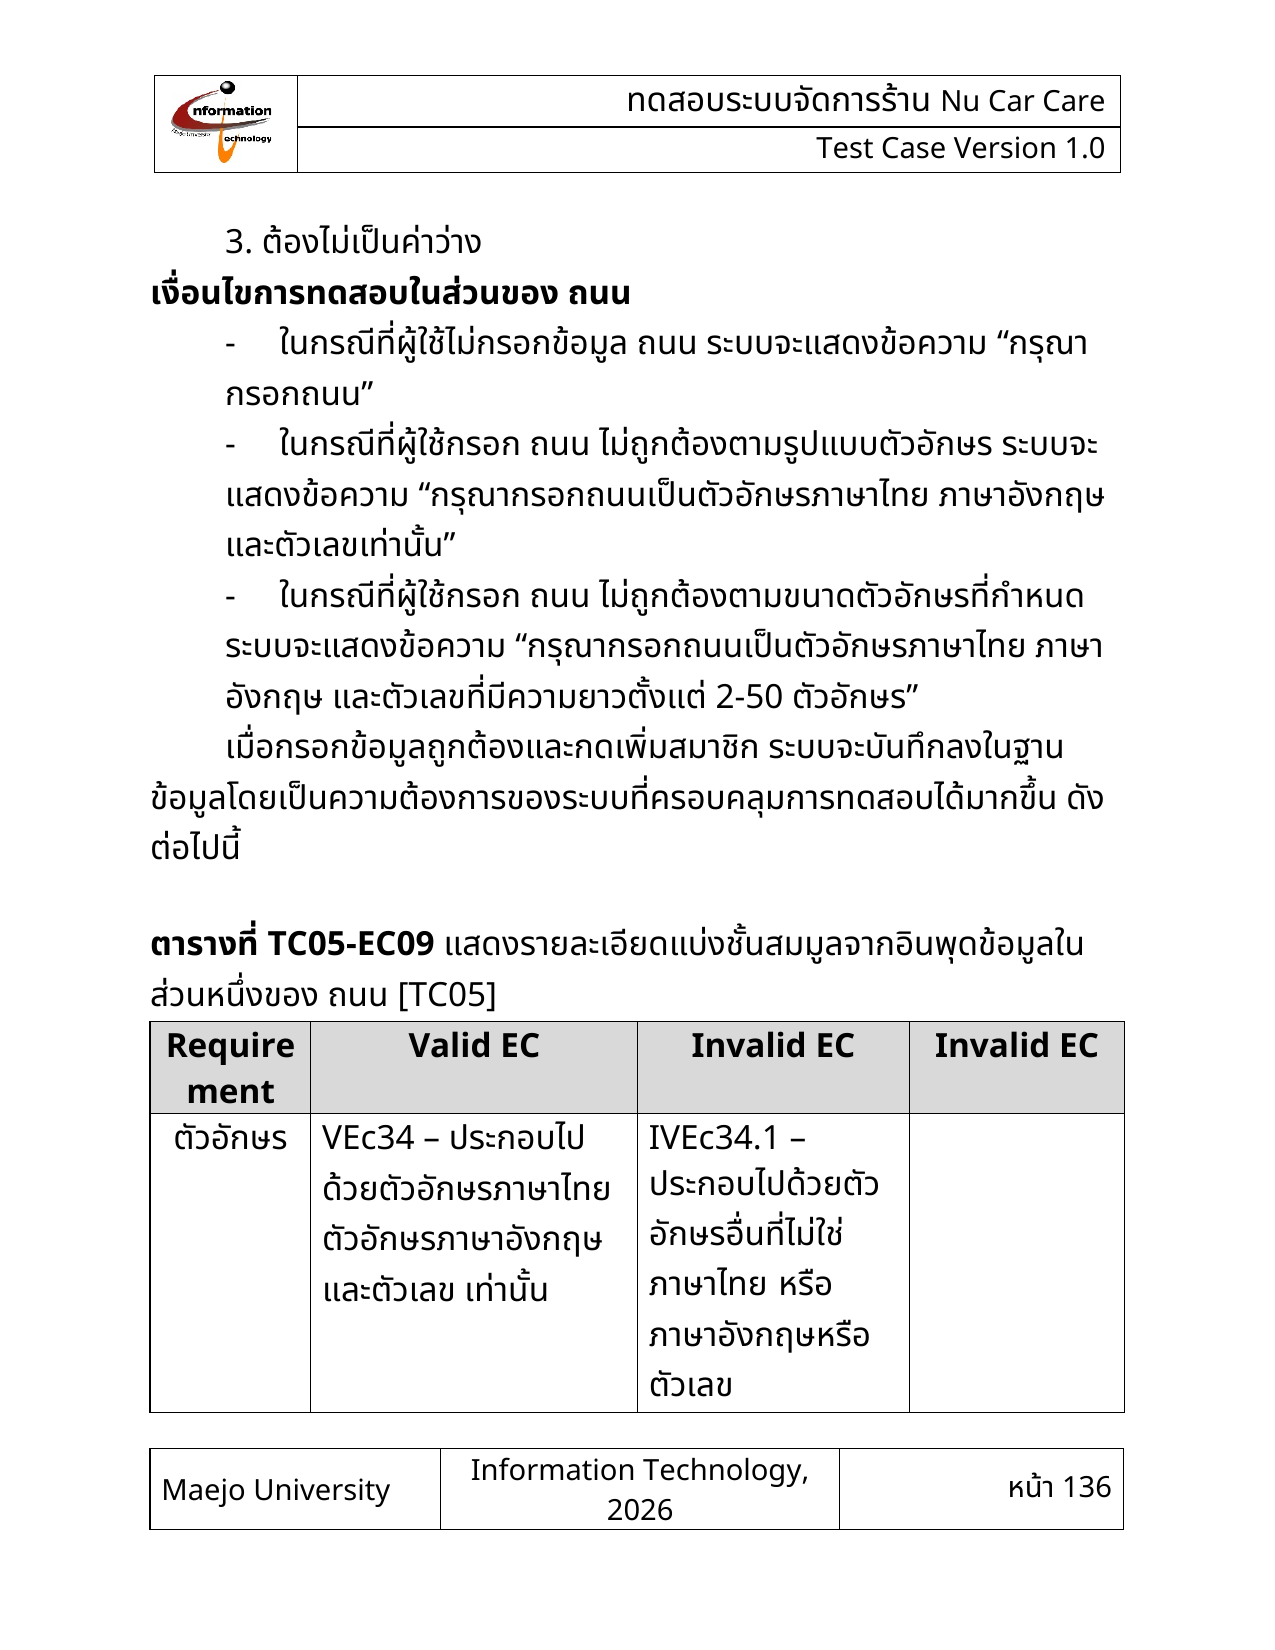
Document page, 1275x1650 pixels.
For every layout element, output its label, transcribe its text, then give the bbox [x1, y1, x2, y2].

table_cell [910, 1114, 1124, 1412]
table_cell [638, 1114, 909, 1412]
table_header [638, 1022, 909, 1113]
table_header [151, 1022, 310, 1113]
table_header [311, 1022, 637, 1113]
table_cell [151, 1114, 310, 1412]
text - ในกรณีที่ผู้ใช้กรอก ถนน ไม่ถูกต้องตามรูปแบบตัวอักษร ระบบจะแสดงข้อความ “กรุณากรอกถนนเป็นตัวอักษรภาษาไทย ภาษาอังกฤษ และตัวเลขเท่านั้น” [225, 420, 1125, 572]
text เมื่อกรอกข้อมูลถูกต้องและกดเพิ่มสมาชิก ระบบจะบันทึกลงในฐานข้อมูลโดยเป็นความต้องการของระบบที่ครอบคลุมการทดสอบได้มากขึ้น ดังต่อไปนี้ [150, 723, 1125, 874]
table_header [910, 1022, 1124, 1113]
picture [170, 81, 272, 163]
text - ในกรณีที่ผู้ใช้กรอก ถนน ไม่ถูกต้องตามขนาดตัวอักษรที่กำหนด ระบบจะแสดงข้อความ “กรุณากรอกถนนเป็นตัวอักษรภาษาไทย ภาษาอังกฤษ และตัวเลขที่มีความยาวตั้งแต่ 2-50 ตัวอักษร” [225, 572, 1125, 723]
text เงื่อนไขการทดสอบในส่วนของ ถนน [150, 269, 1125, 319]
text 3. ต้องไม่เป็นค่าว่าง [150, 218, 1125, 269]
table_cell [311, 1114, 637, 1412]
text - ในกรณีที่ผู้ใช้ไม่กรอกข้อมูล ถนน ระบบจะแสดงข้อความ “กรุณากรอกถนน” [225, 319, 1125, 420]
text ตารางที่ TC05-EC09 แสดงรายละเอียดแบ่งชั้นสมมูลจากอินพุดข้อมูลในส่วนหนึ่งของ ถนน [TC05] [150, 920, 1125, 1021]
